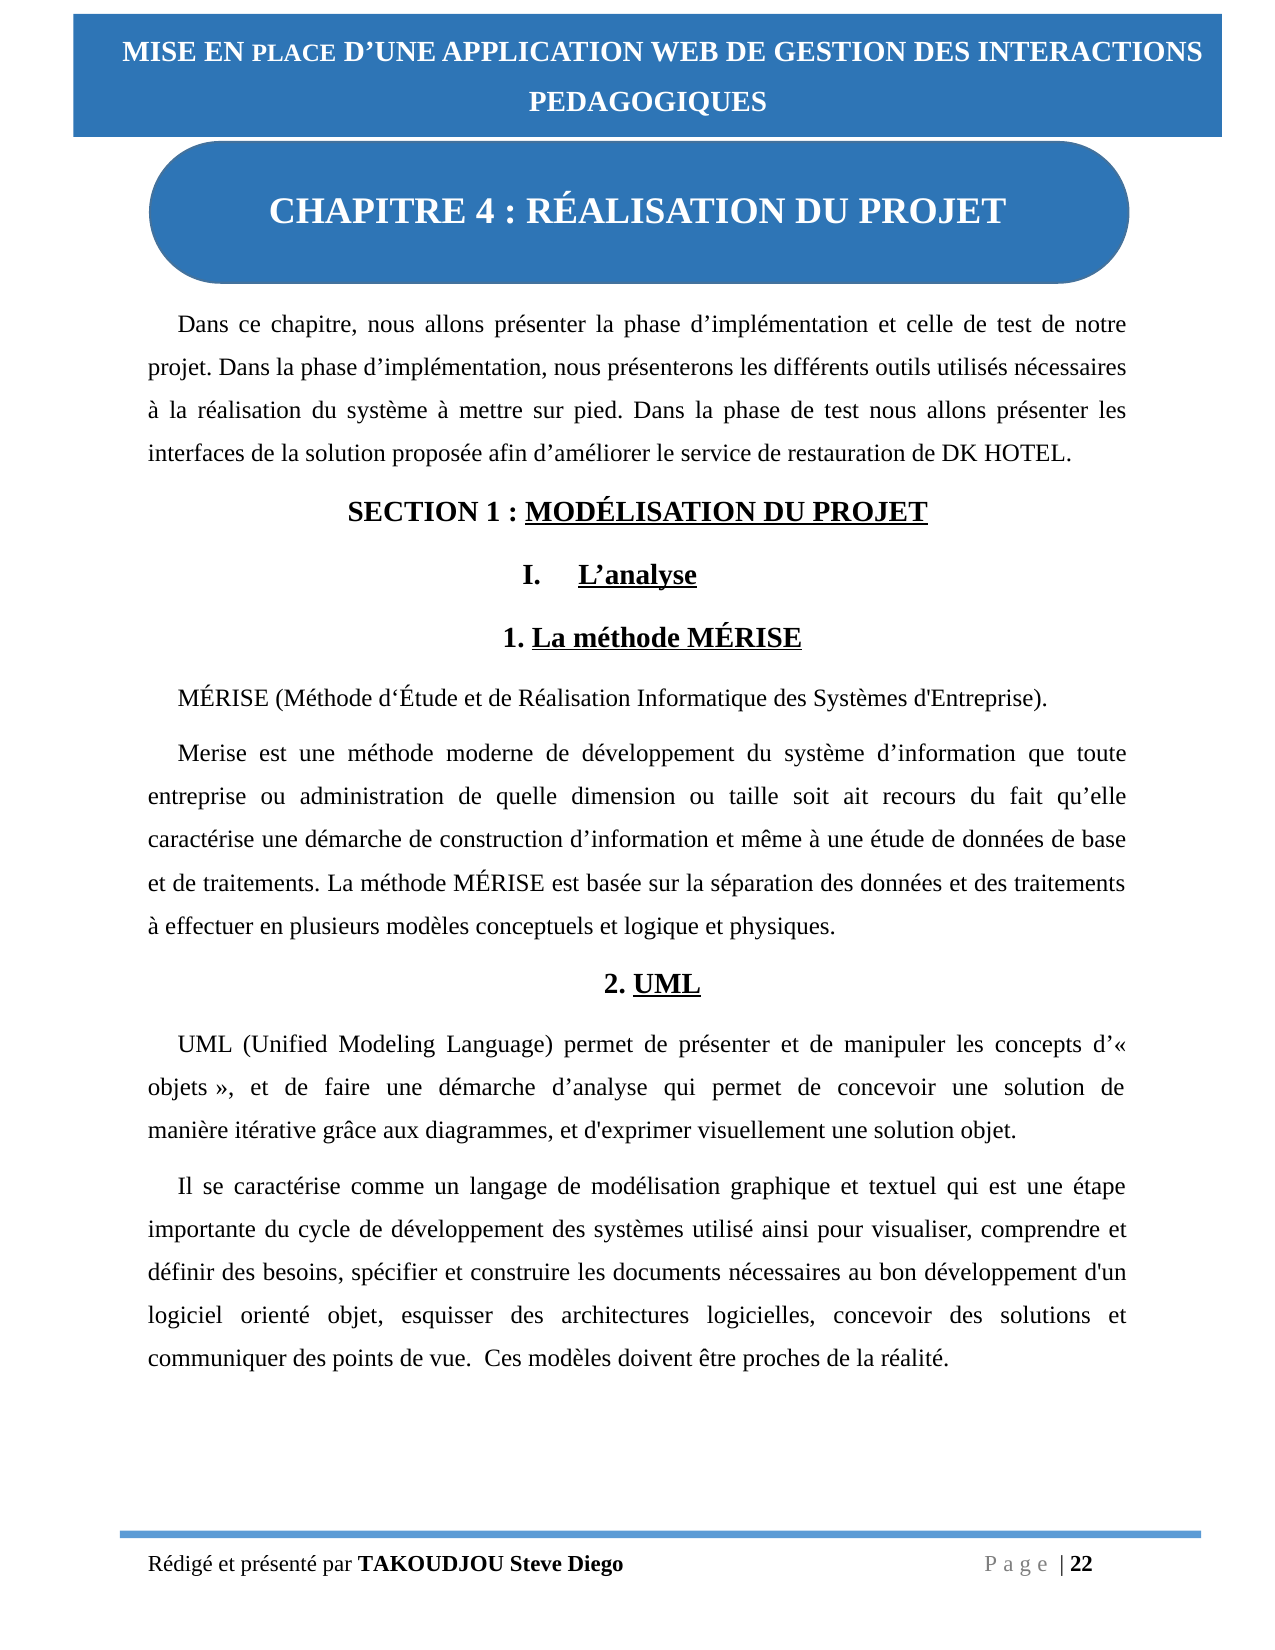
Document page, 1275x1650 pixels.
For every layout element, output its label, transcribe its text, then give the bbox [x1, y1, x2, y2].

subtitle SECTION 1 : MODÉLISATION DU PROJET [148, 494, 1127, 528]
subtitle CHAPITRE 4 : RÉALISATION DU PROJET [148, 189, 1127, 232]
subtitle La méthode MÉRISE [148, 620, 1127, 653]
text Dans ce chapitre, nous allons présenter la phase d’implémentation et celle de test de notre projet. Dans la phase d’implémentation, nous présenterons les différents outils utilisés nécessaires à la réalisation du système à mettre sur pied. Dans la phase de test nous allons présenter les interfaces de la solution proposée afin d’améliorer le service de restauration de DK HOTEL. [148, 309, 1127, 467]
text Il se caractérise comme un langage de modélisation graphique et textuel qui est une étape importante du cycle de développement des systèmes utilisé ainsi pour visualiser, comprendre et définir des besoins, spécifier et construire les documents nécessaires au bon développement d'un logiciel orienté objet, esquisser des architectures logicielles, concevoir des solutions et communiquer des points de vue. Ces modèles doivent être proches de la réalité. [148, 1171, 1127, 1372]
subtitle L’analyse [110, 557, 1127, 591]
text MÉRISE (Méthode d‘Étude et de Réalisation Informatique des Systèmes d'Entreprise). [148, 683, 1127, 711]
text UML (Unified Modeling Language) permet de présenter et de manipuler les concepts d’« objets », et de faire une démarche d’analyse qui permet de concevoir une solution de manière itérative grâce aux diagrammes, et d'exprimer visuellement une solution objet. [148, 1029, 1127, 1144]
subtitle UML [148, 966, 1127, 1000]
text Merise est une méthode moderne de développement du système d’information que toute entreprise ou administration de quelle dimension ou taille soit ait recours du fait qu’elle caractérise une démarche de construction d’information et même à une étude de données de base et de traitements. La méthode MÉRISE est basée sur la séparation des données et des traitements à effectuer en plusieurs modèles conceptuels et logique et physiques. [148, 738, 1127, 939]
